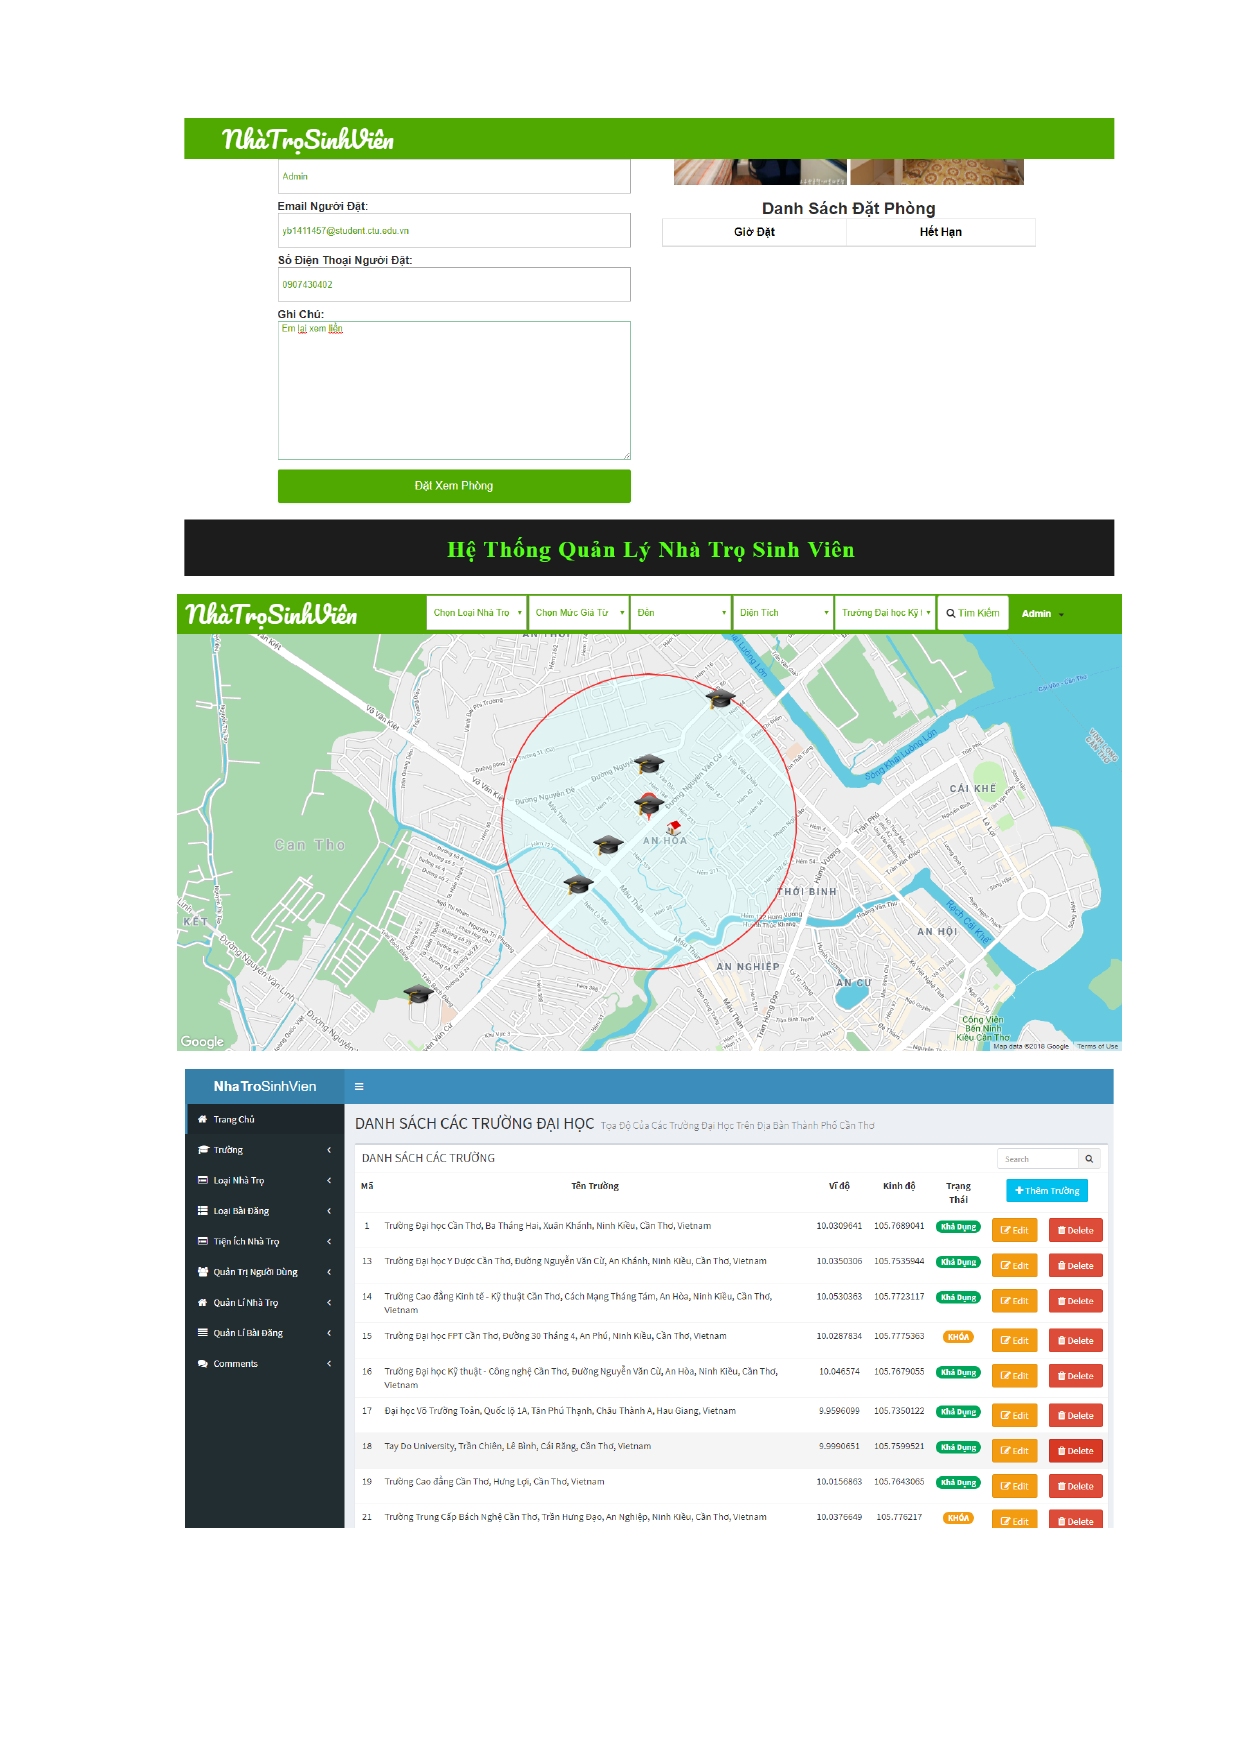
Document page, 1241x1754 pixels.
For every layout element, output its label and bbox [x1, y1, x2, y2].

picture [185, 1069, 1114, 1528]
picture [184, 118, 1115, 576]
picture [177, 594, 1122, 1051]
